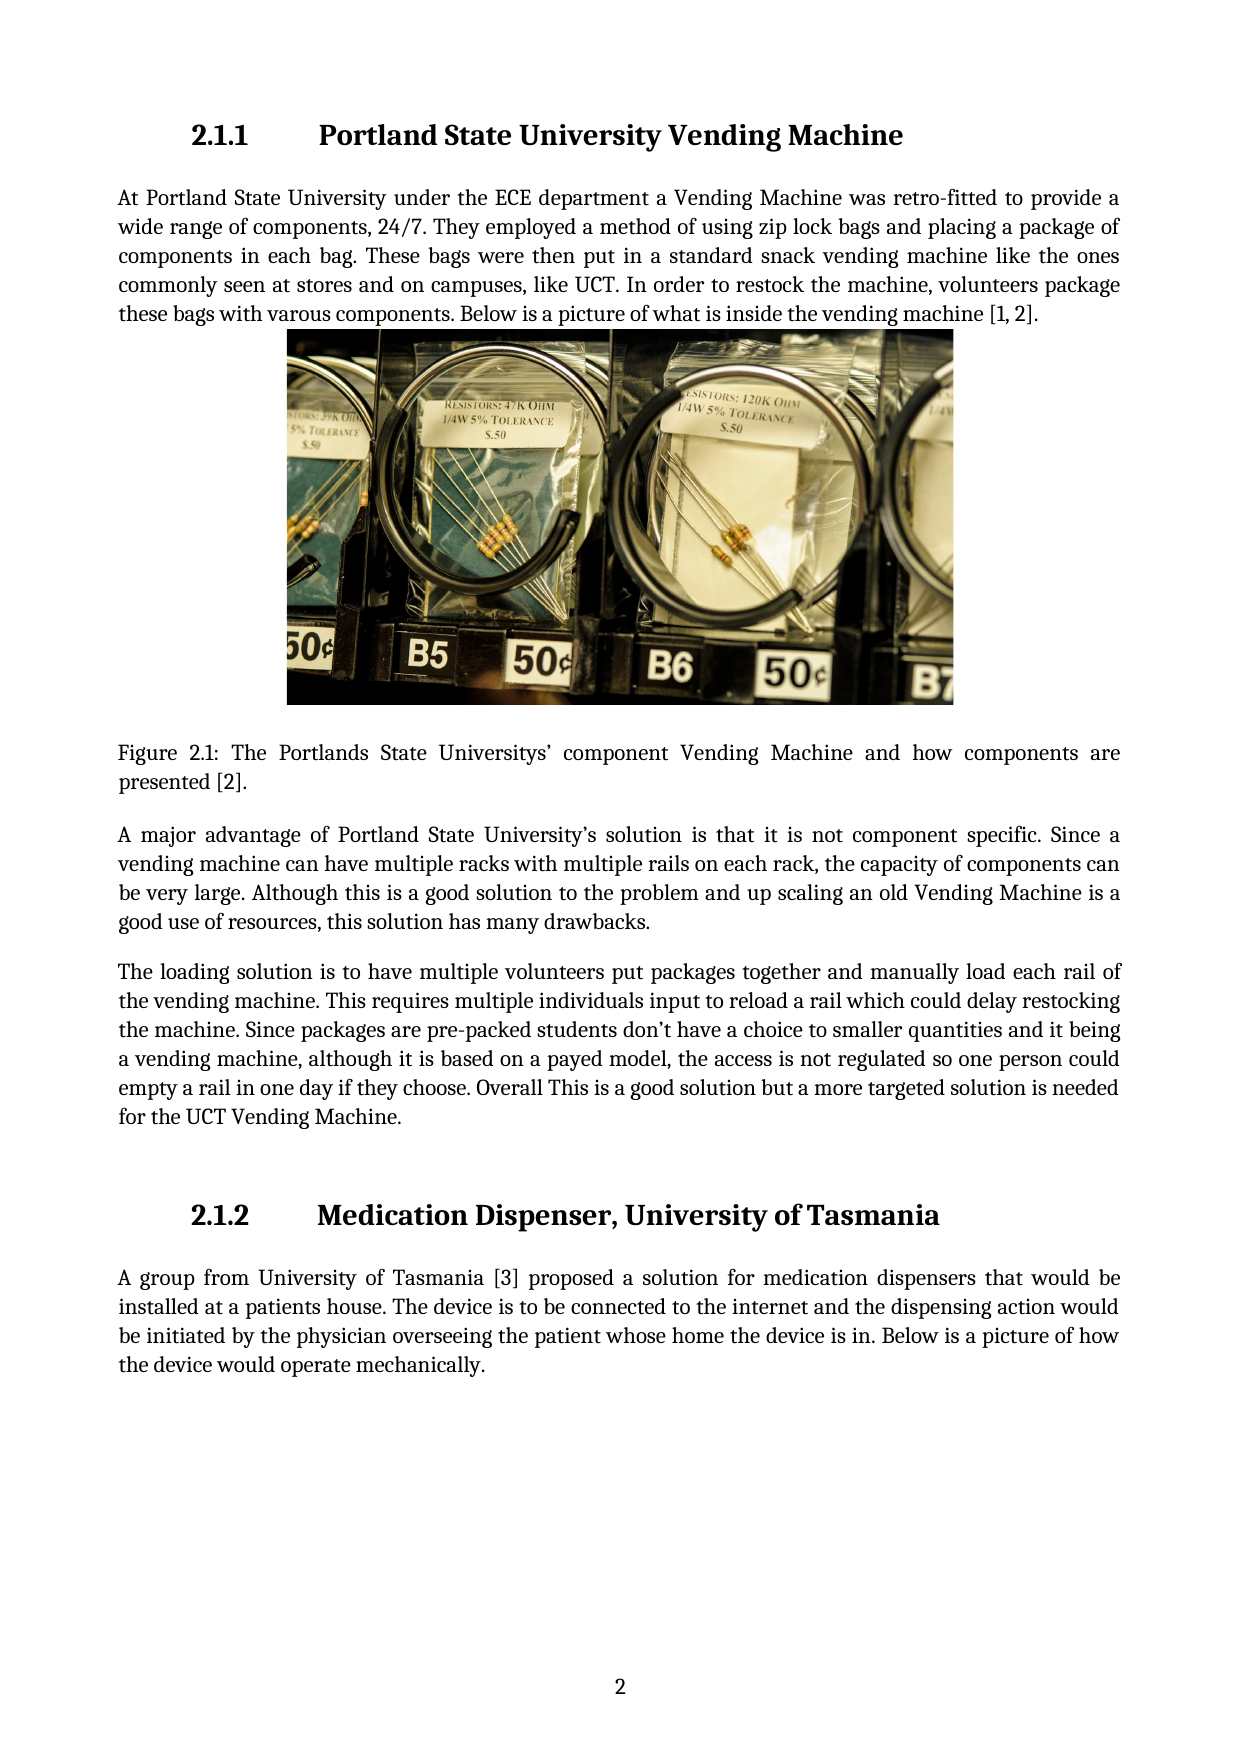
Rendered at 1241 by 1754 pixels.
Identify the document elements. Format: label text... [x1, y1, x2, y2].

text At Portland State University under the ECE department a Vending Machine was retro-fitted to provide a wide range of components, 24/7. They employed a method of using zip lock bags and placing a package of components in each bag. These bags were then put in a standard snack vending machine like the ones commonly seen at stores and on campuses, like UCT. In order to restock the machine, volunteers package these bags with varous components. Below is a picture of what is inside the vending machine [1, 2]. [117, 185, 1122, 327]
text A group from University of Tasmania [3] proposed a solution for medication dispensers that would be installed at a patients house. The device is to be connected to the internet and the dispensing action would be initiated by the physician overseeing the patient whose home the device is in. Below is a picture of how the device would operate mechanically. [117, 1265, 1122, 1378]
subtitle 2.1.1 Portland State University Vending Machine [118, 118, 1122, 153]
text A major advantage of Portland State University’s solution is that it is not component specific. Since a vending machine can have multiple racks with multiple rails on each rack, the capacity of components can be very large. Although this is a good solution to the problem and up scaling an old Vending Machine is a good use of resources, this solution has many drawbacks. [117, 822, 1122, 935]
text Figure 2.1: The Portlands State Universitys’ component Vending Machine and how components are presented [2]. [117, 740, 1122, 795]
picture [286, 329, 954, 705]
text The loading solution is to have multiple volunteers put packages together and manually load each rail of the vending machine. This requires multiple individuals input to reload a rail which could delay restocking the machine. Since packages are pre-packed students don’t have a choice to smaller quantities and it being a vending machine, although it is based on a payed model, the access is not regulated so one person could empty a rail in one day if they choose. Overall This is a good solution but a more targeted solution is needed for the UCT Vending Machine. [117, 959, 1122, 1130]
subtitle 2.1.2 Medication Dispenser, University of Tasmania [118, 1199, 1122, 1233]
